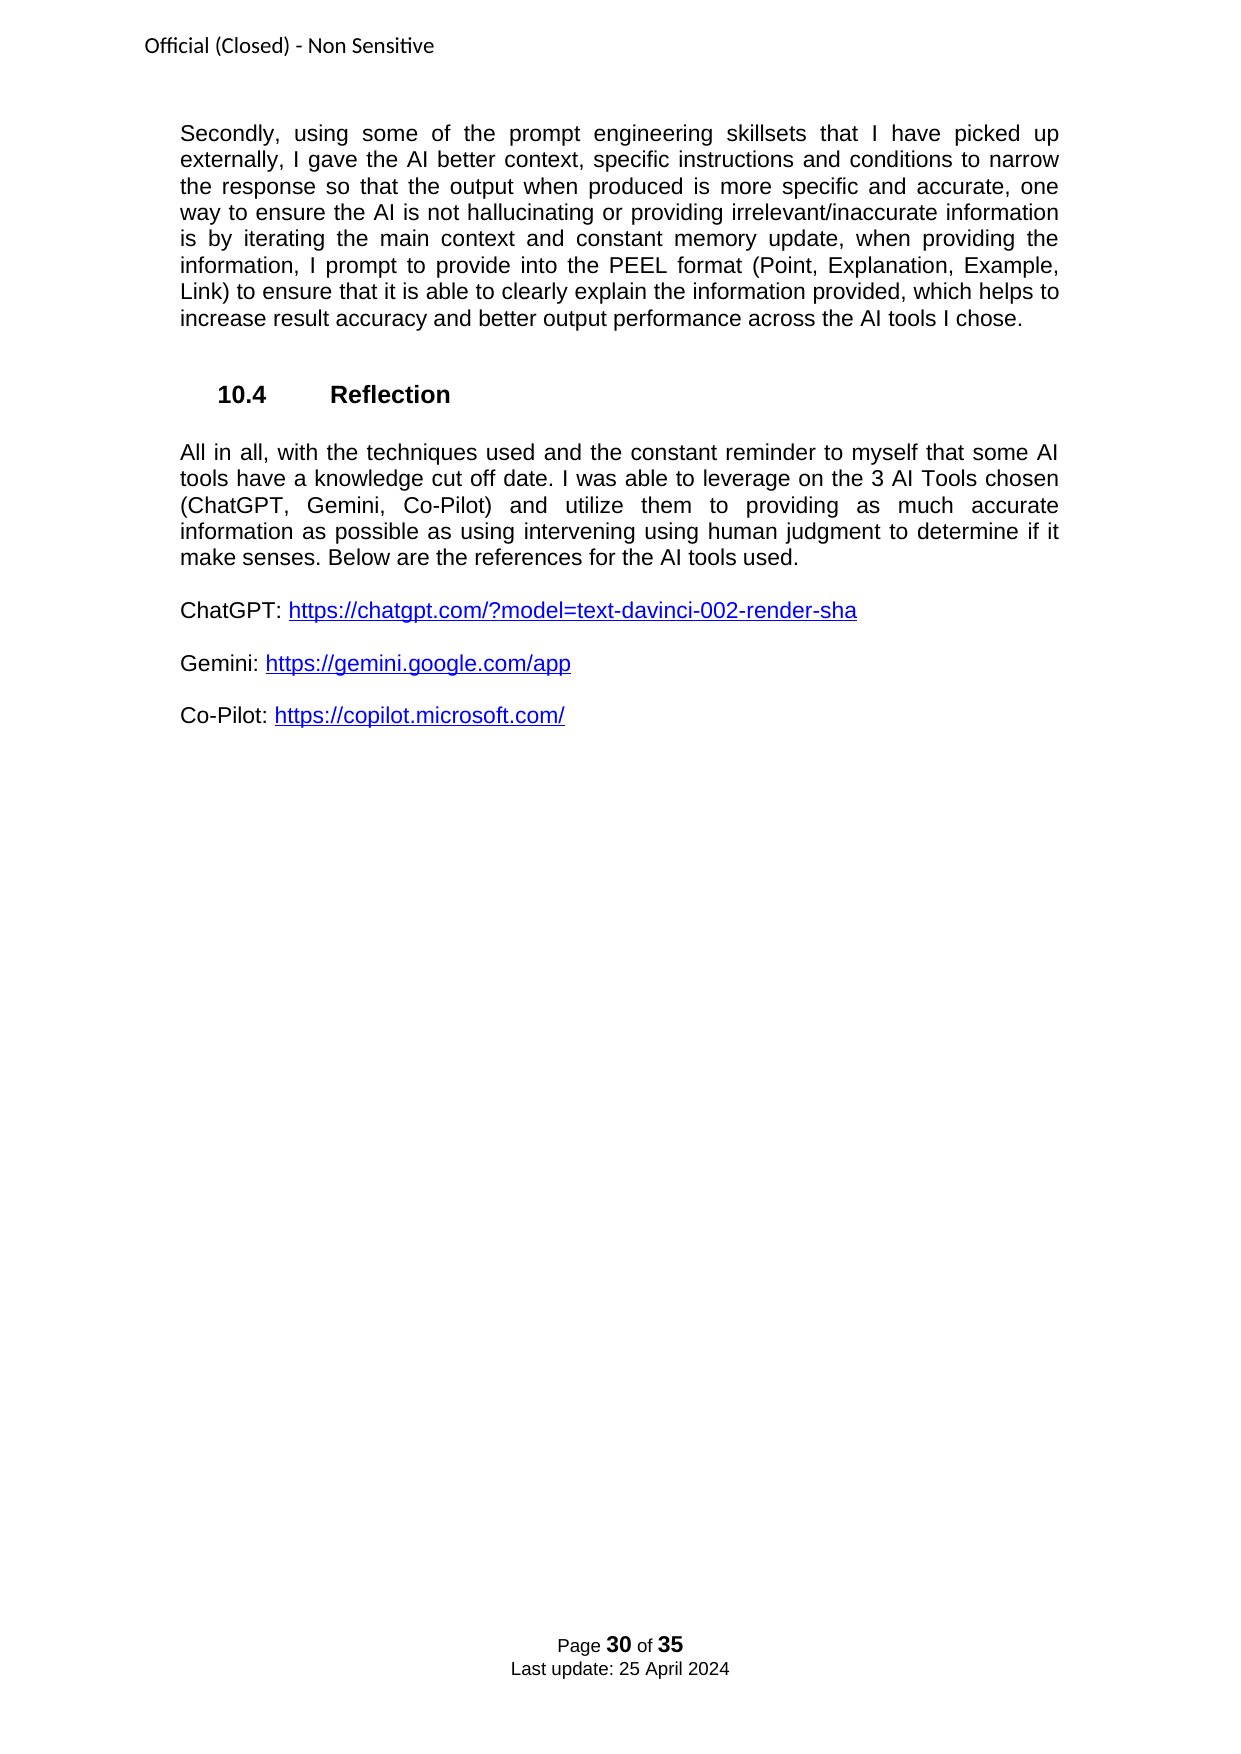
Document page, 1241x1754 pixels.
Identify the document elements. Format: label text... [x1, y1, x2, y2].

text ChatGPT: https://chatgpt.com/?model=text-davinci-002-render-sha [180, 597, 1060, 623]
text Gemini: https://gemini.google.com/app [180, 650, 1060, 676]
text All in all, with the techniques used and the constant reminder to myself that some AI tools have a knowledge cut off date. I was able to leverage on the 3 AI Tools chosen (ChatGPT, Gemini, Co-Pilot) and utilize them to providing as much accurate information as possible as using intervening using human judgment to determine if it make senses. Below are the references for the AI tools used. [180, 439, 1060, 571]
text Co-Pilot: https://copilot.microsoft.com/ [180, 702, 1060, 729]
subtitle Reflection [217, 380, 1060, 408]
text Secondly, using some of the prompt engineering skillsets that I have picked up externally, I gave the AI better context, specific instructions and conditions to narrow the response so that the output when produced is more specific and accurate, one way to ensure the AI is not hallucinating or providing irrelevant/inaccurate information is by iterating the main context and constant memory update, when providing the information, I prompt to provide into the PEEL format (Point, Explanation, Example, Link) to ensure that it is able to clearly explain the information provided, which helps to increase result accuracy and better output performance across the AI tools I chose. [180, 120, 1060, 331]
